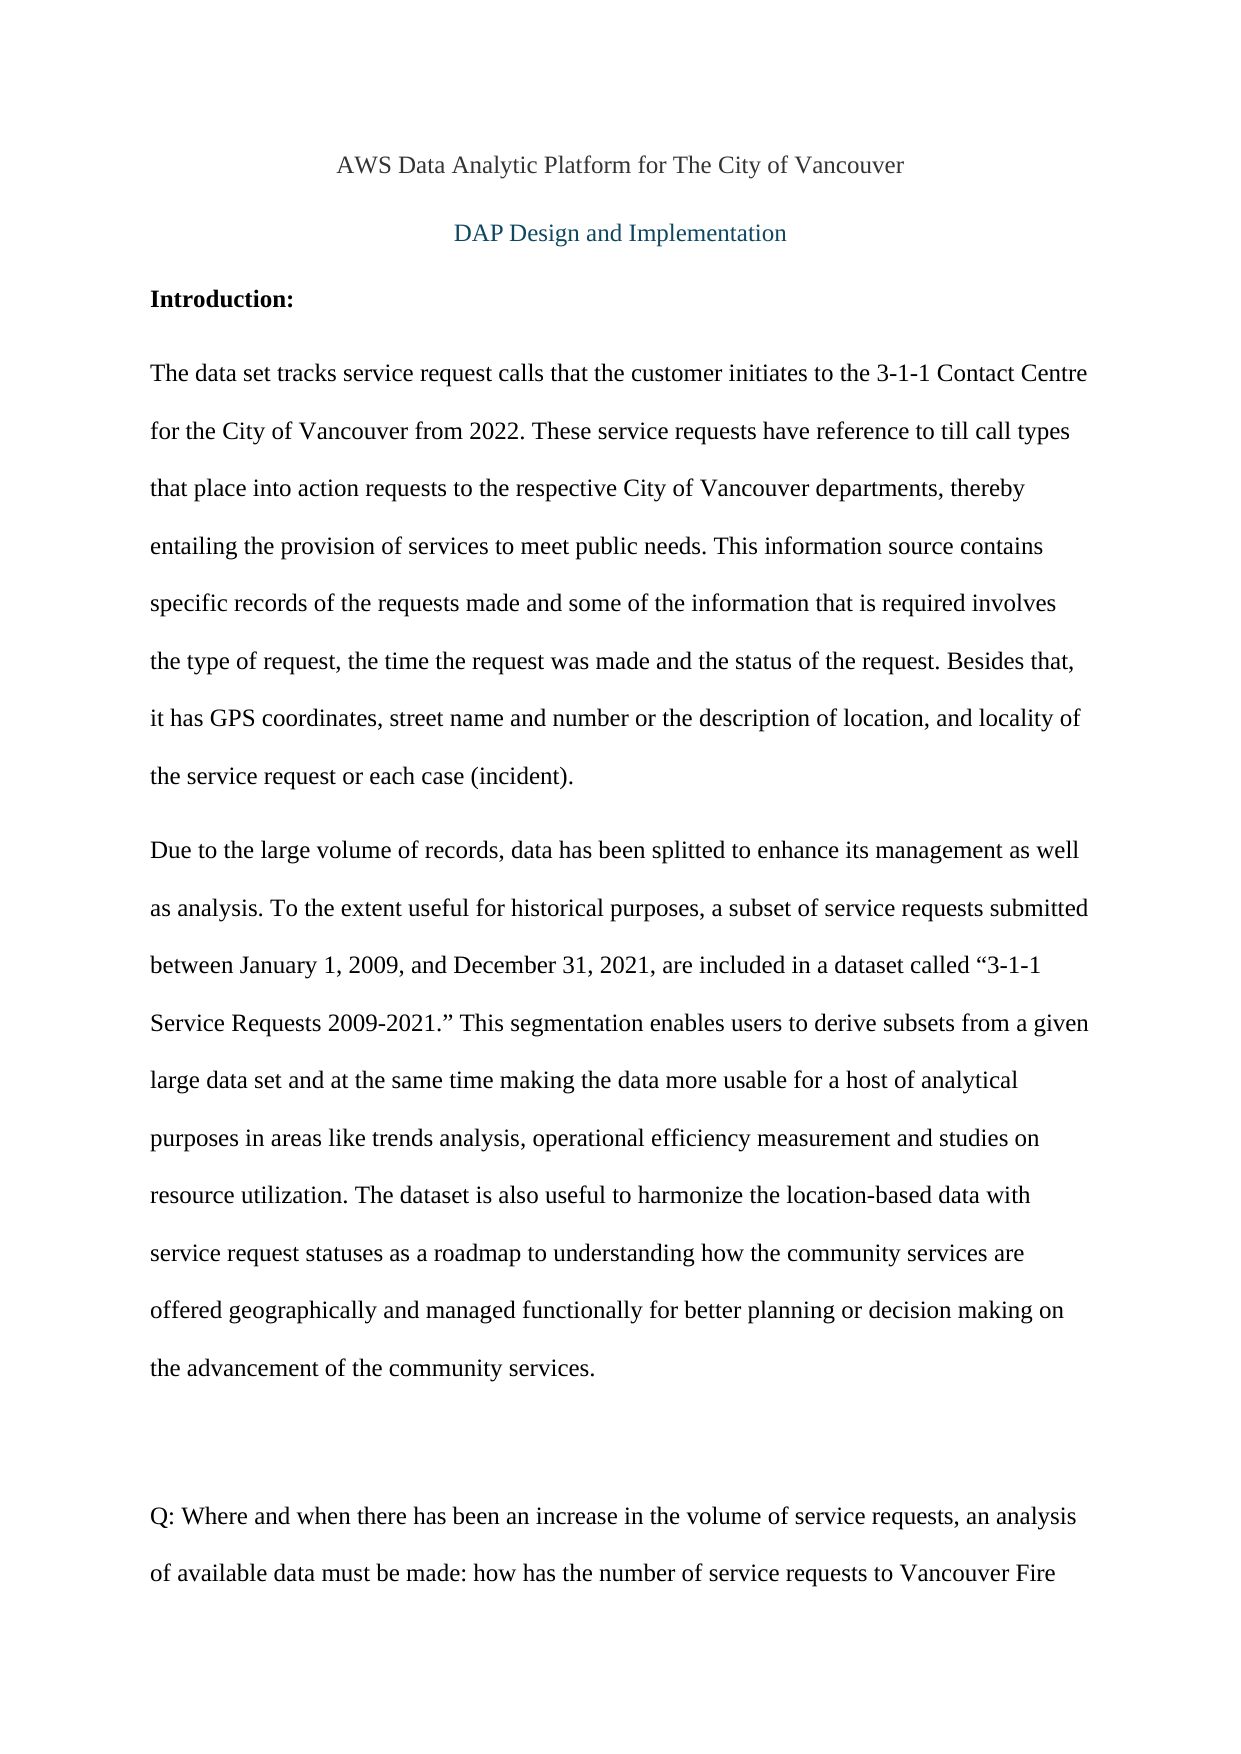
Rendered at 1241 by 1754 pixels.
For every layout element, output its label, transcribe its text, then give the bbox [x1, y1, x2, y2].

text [150, 1501, 1090, 1587]
text Due to the large volume of records, data has been splitted to enhance its management as well as analysis. To the extent useful for historical purposes, a subset of service requests submitted between January 1, 2009, and December 31, 2021, are included in a dataset called “3-1-1 Service Requests 2009-2021.” This segmentation enables users to derive subsets from a given large data set and at the same time making the data more usable for a host of analytical purposes in areas like trends analysis, operational efficiency measurement and studies on resource utilization. The dataset is also useful to harmonize the location-based data with service request statuses as a roadmap to understanding how the community services are offered geographically and managed functionally for better planning or decision making on the advancement of the community services. [150, 835, 1090, 1381]
text The data set tracks service request calls that the customer initiates to the 3-1-1 Contact Centre for the City of Vancouver from 2022. These service requests have reference to till call types that place into action requests to the respective City of Vancouver departments, thereby entailing the provision of services to meet public needs. This information source contains specific records of the requests made and some of the information that is required involves the type of request, the time the request was made and the status of the request. Besides that, it has GPS coordinates, street name and number or the description of location, and locality of the service request or each case (incident). [150, 358, 1090, 790]
text AWS Data Analytic Platform for The City of Vancouver [150, 150, 1090, 179]
text Introduction: [150, 284, 1090, 313]
subtitle DAP Design and Implementation [150, 218, 1090, 247]
